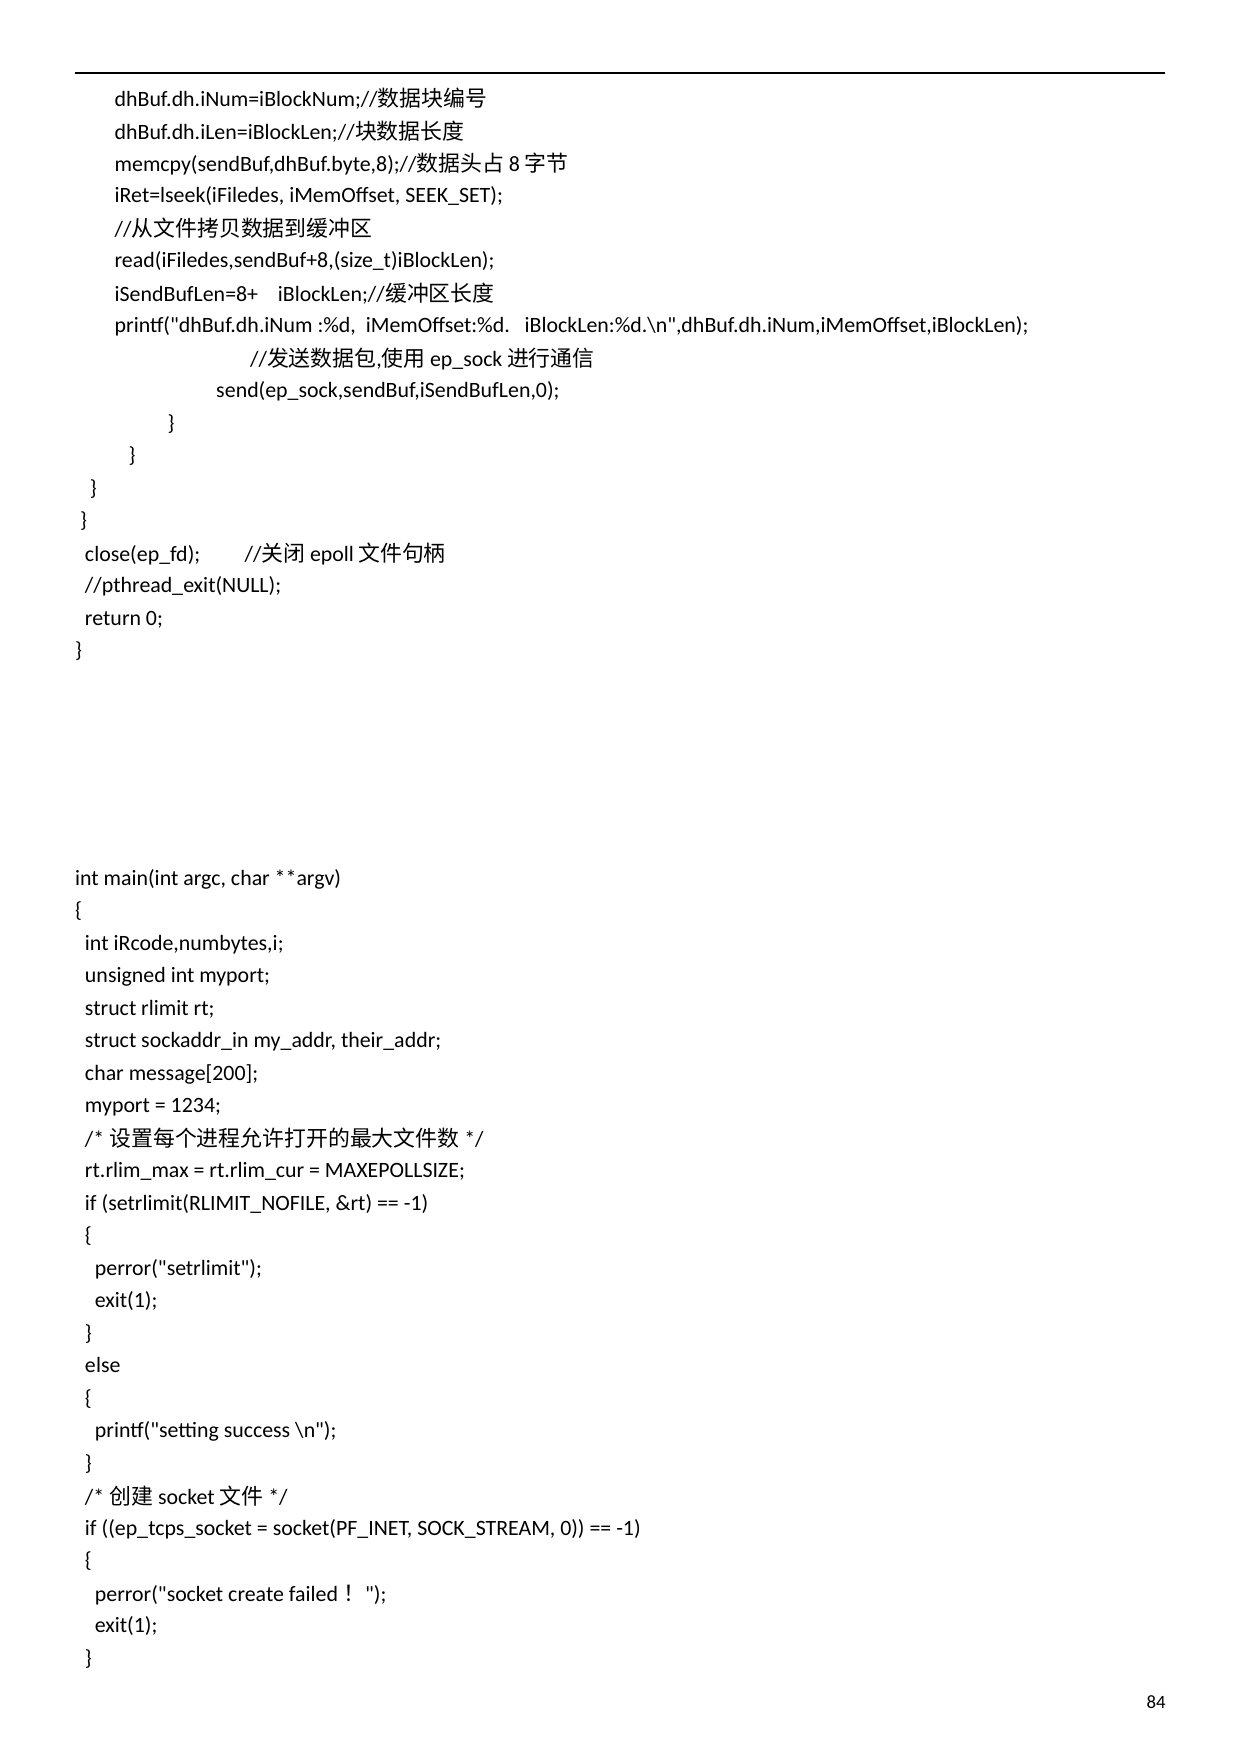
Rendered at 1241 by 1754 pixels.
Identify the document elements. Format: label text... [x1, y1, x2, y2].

text } [75, 471, 1165, 503]
text myport = 1234; [75, 1088, 1165, 1121]
text } [75, 406, 1165, 438]
text printf("setting success \n"); [75, 1413, 1165, 1446]
text { [75, 1543, 1165, 1576]
text /* 设置每个进程允许打开的最大文件数 */ [75, 1121, 1165, 1153]
text { [75, 1218, 1165, 1251]
text printf("dhBuf.dh.iNum :%d, iMemOffset:%d. iBlockLen:%d.\n",dhBuf.dh.iNum,iMemOffset,iBlockLen); [75, 308, 1165, 341]
text iSendBufLen=8+ iBlockLen;//缓冲区长度 [75, 276, 1165, 308]
text } [75, 438, 1165, 471]
text rt.rlim_max = rt.rlim_cur = MAXEPOLLSIZE; [75, 1153, 1165, 1186]
text perror("socket create failed ！"); [75, 1576, 1165, 1608]
text else [75, 1348, 1165, 1381]
text char message[200]; [75, 1056, 1165, 1088]
text exit(1); [75, 1608, 1165, 1641]
text //pthread_exit(NULL); [75, 568, 1165, 601]
text /* 创建 socket 文件 */ [75, 1478, 1165, 1511]
text close(ep_fd); //关闭epoll文件句柄 [75, 536, 1165, 568]
text dhBuf.dh.iLen=iBlockLen;//块数据长度 [75, 113, 1165, 146]
text } [75, 1641, 1165, 1673]
text if (setrlimit(RLIMIT_NOFILE, &rt) == -1) [75, 1186, 1165, 1218]
text dhBuf.dh.iNum=iBlockNum;//数据块编号 [75, 81, 1165, 113]
text send(ep_sock,sendBuf,iSendBufLen,0); [75, 373, 1165, 406]
text struct rlimit rt; [75, 991, 1165, 1023]
text return 0; [75, 601, 1165, 633]
text perror("setrlimit"); [75, 1251, 1165, 1283]
text unsigned int myport; [75, 958, 1165, 991]
text } [75, 1446, 1165, 1478]
text } [75, 1316, 1165, 1348]
text memcpy(sendBuf,dhBuf.byte,8);//数据头占8字节 [75, 146, 1165, 178]
text struct sockaddr_in my_addr, their_addr; [75, 1023, 1165, 1056]
text { [75, 1381, 1165, 1413]
text //从文件拷贝数据到缓冲区 [75, 211, 1165, 243]
text } [75, 503, 1165, 536]
text read(iFiledes,sendBuf+8,(size_t)iBlockLen); [75, 243, 1165, 276]
text iRet=lseek(iFiledes, iMemOffset, SEEK_SET); [75, 178, 1165, 211]
text int main(int argc, char **argv) [75, 861, 1165, 893]
text { [75, 893, 1165, 926]
text exit(1); [75, 1283, 1165, 1316]
text int iRcode,numbytes,i; [75, 926, 1165, 958]
text //发送数据包,使用ep_sock进行通信 [75, 341, 1165, 373]
text if ((ep_tcps_socket = socket(PF_INET, SOCK_STREAM, 0)) == -1) [75, 1511, 1165, 1543]
text } [75, 633, 1165, 666]
